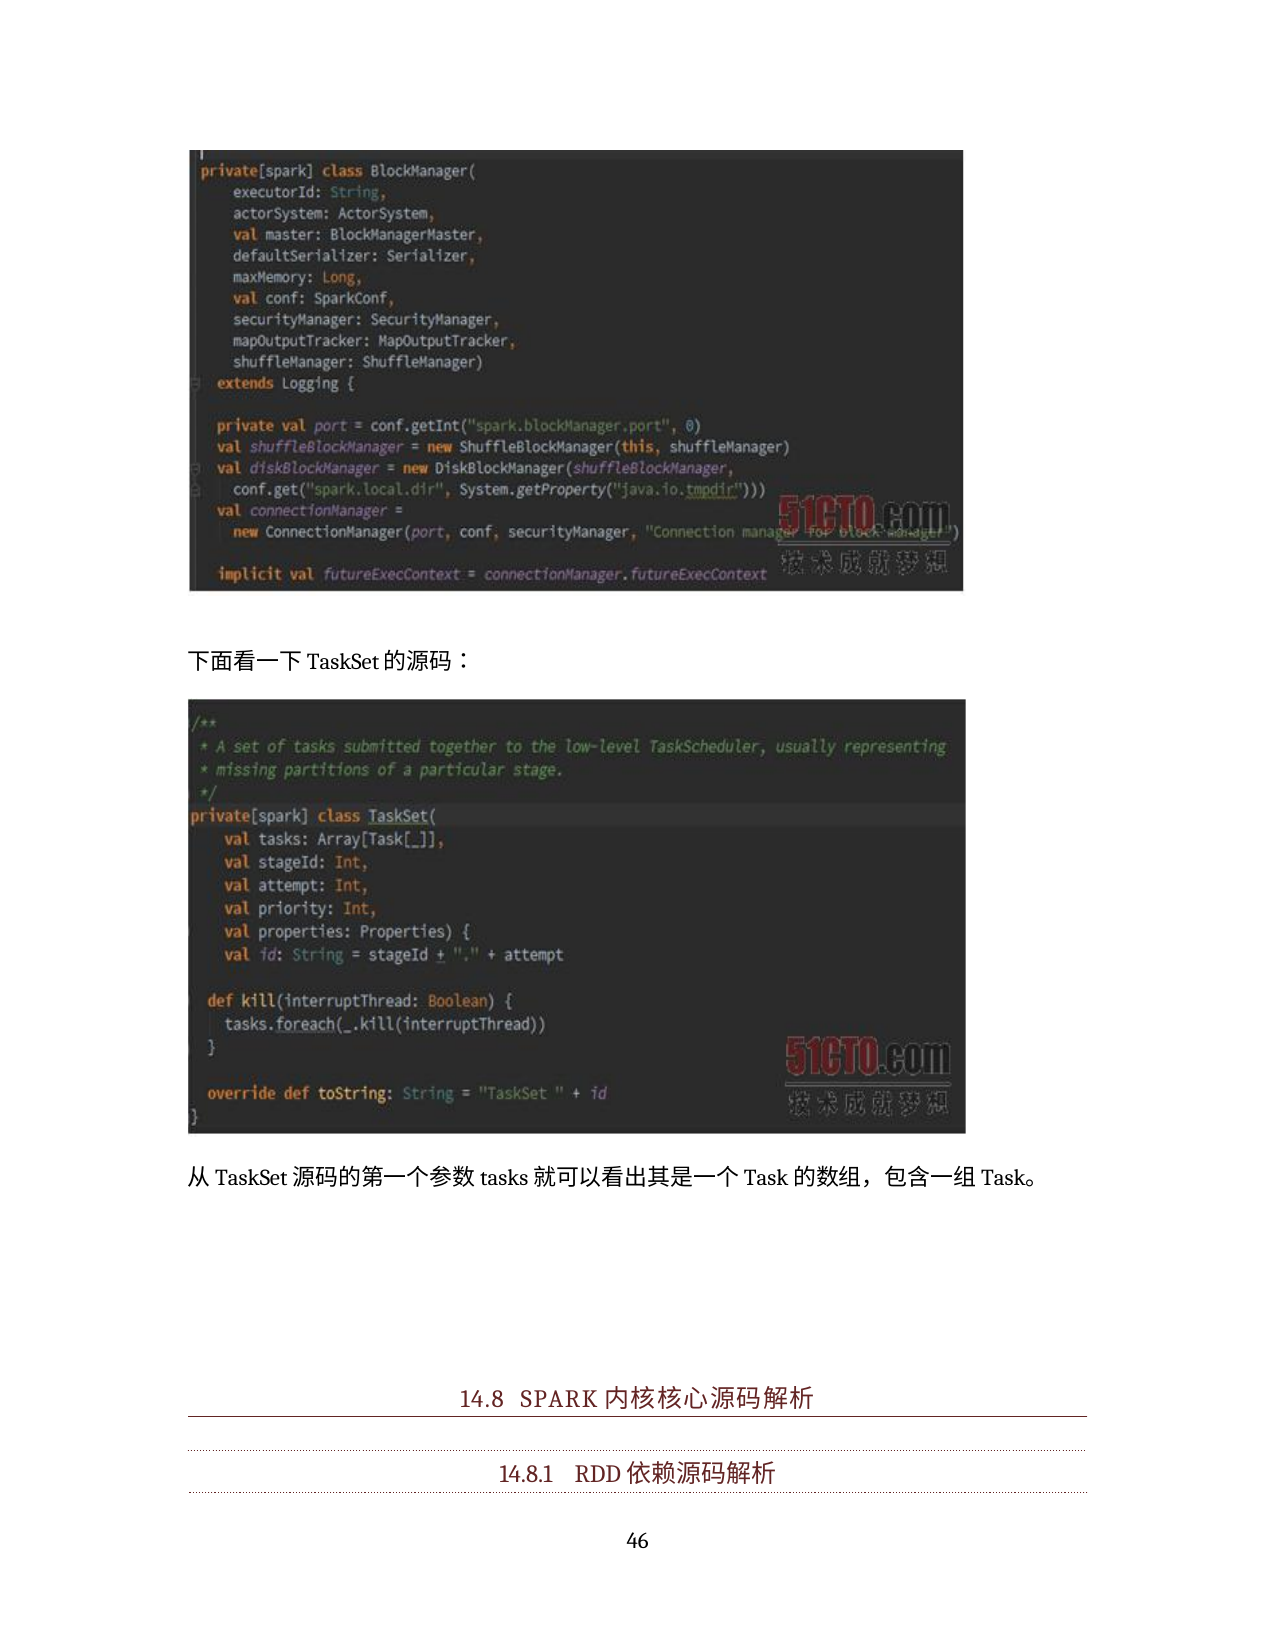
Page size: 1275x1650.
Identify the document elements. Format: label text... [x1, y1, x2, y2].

text 下面看一下TaskSet的源码： [187, 617, 1087, 677]
subtitle RDD依赖源码解析 [187, 1450, 1087, 1493]
picture [187, 698, 966, 1137]
picture [187, 150, 966, 596]
text 从TaskSet源码的第一个参数tasks就可以看出其是一个Task的数组，包含一组Task。 [187, 1158, 1087, 1192]
subtitle Spark内核核心源码解析 [187, 1380, 1087, 1417]
